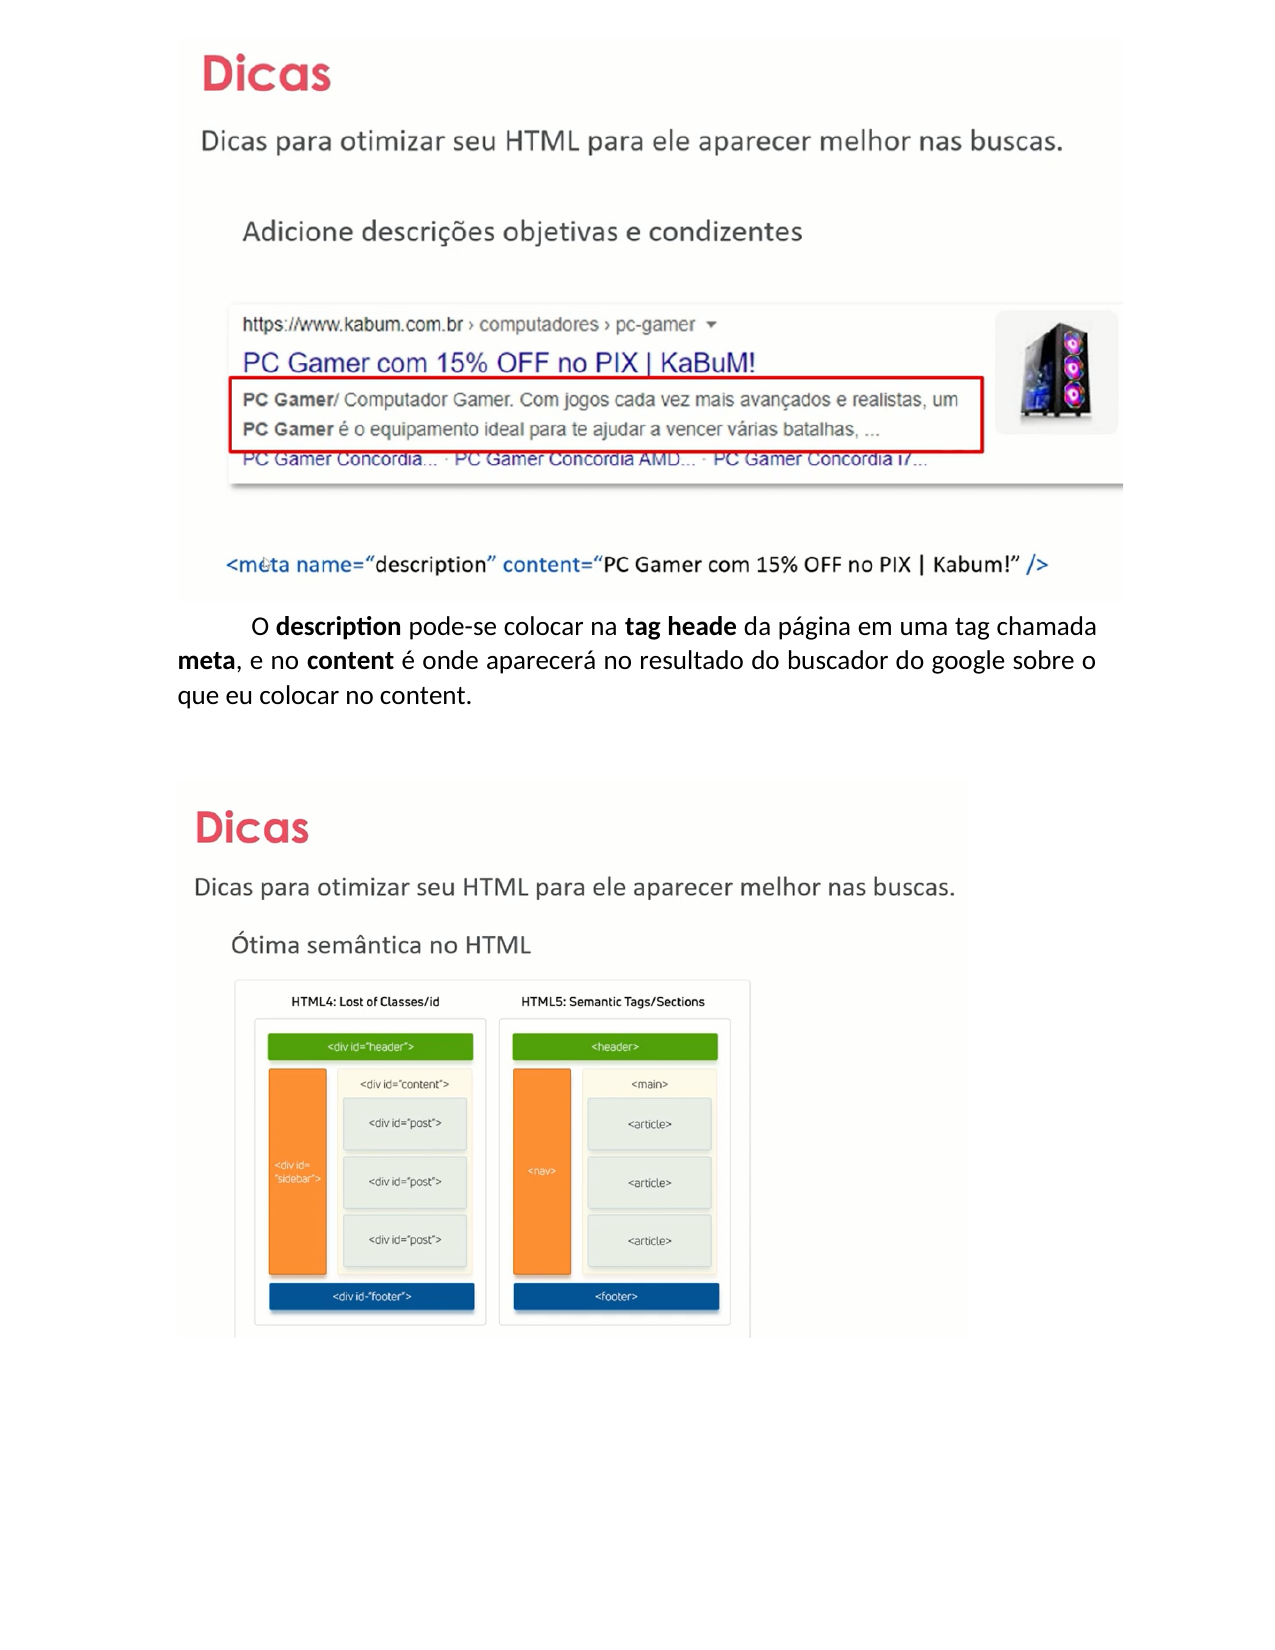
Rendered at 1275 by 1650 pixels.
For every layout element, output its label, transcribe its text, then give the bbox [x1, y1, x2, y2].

text O description pode-se colocar na tag heade da página em uma tag chamada meta, e no content é onde aparecerá no resultado do buscador do google sobre o que eu colocar no content. [177, 609, 1098, 711]
picture [177, 780, 968, 1338]
picture [178, 38, 1124, 602]
